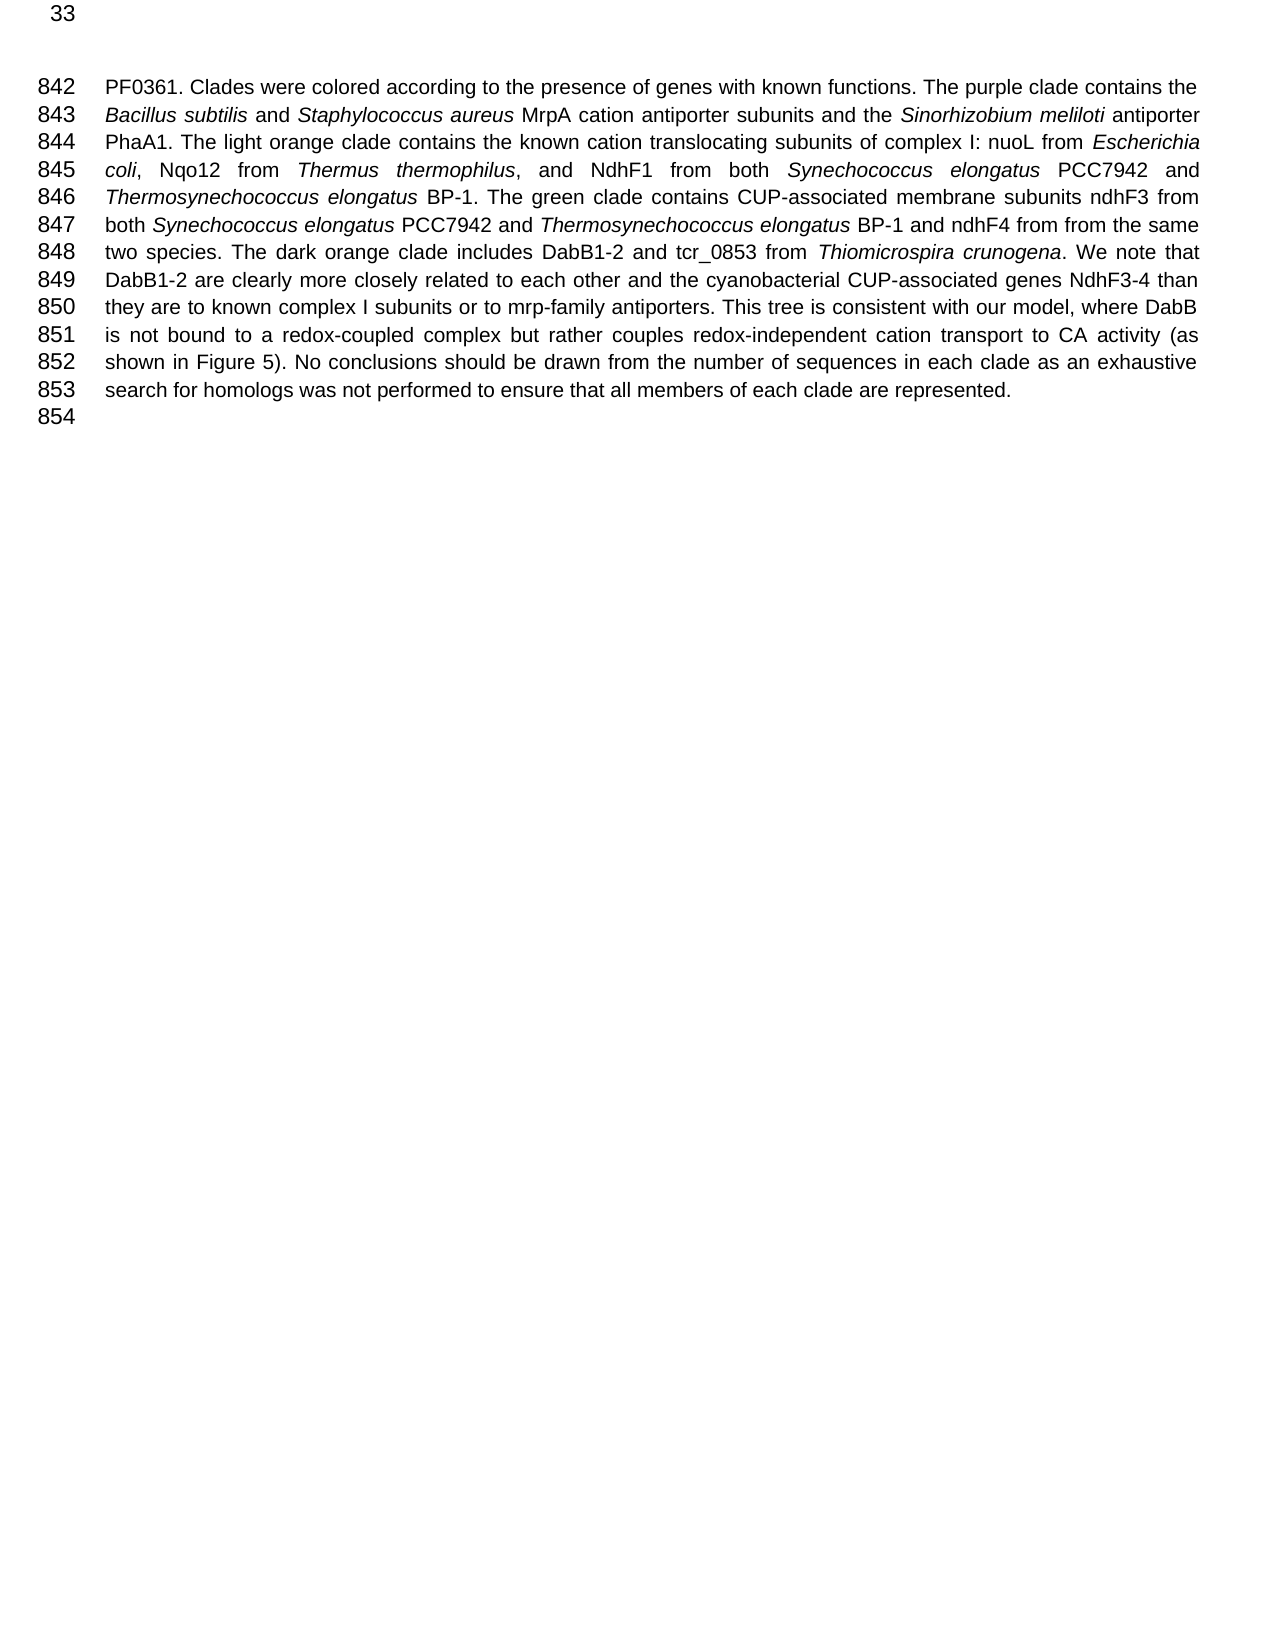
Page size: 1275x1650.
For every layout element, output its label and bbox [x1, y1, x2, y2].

text [105, 75, 1200, 401]
